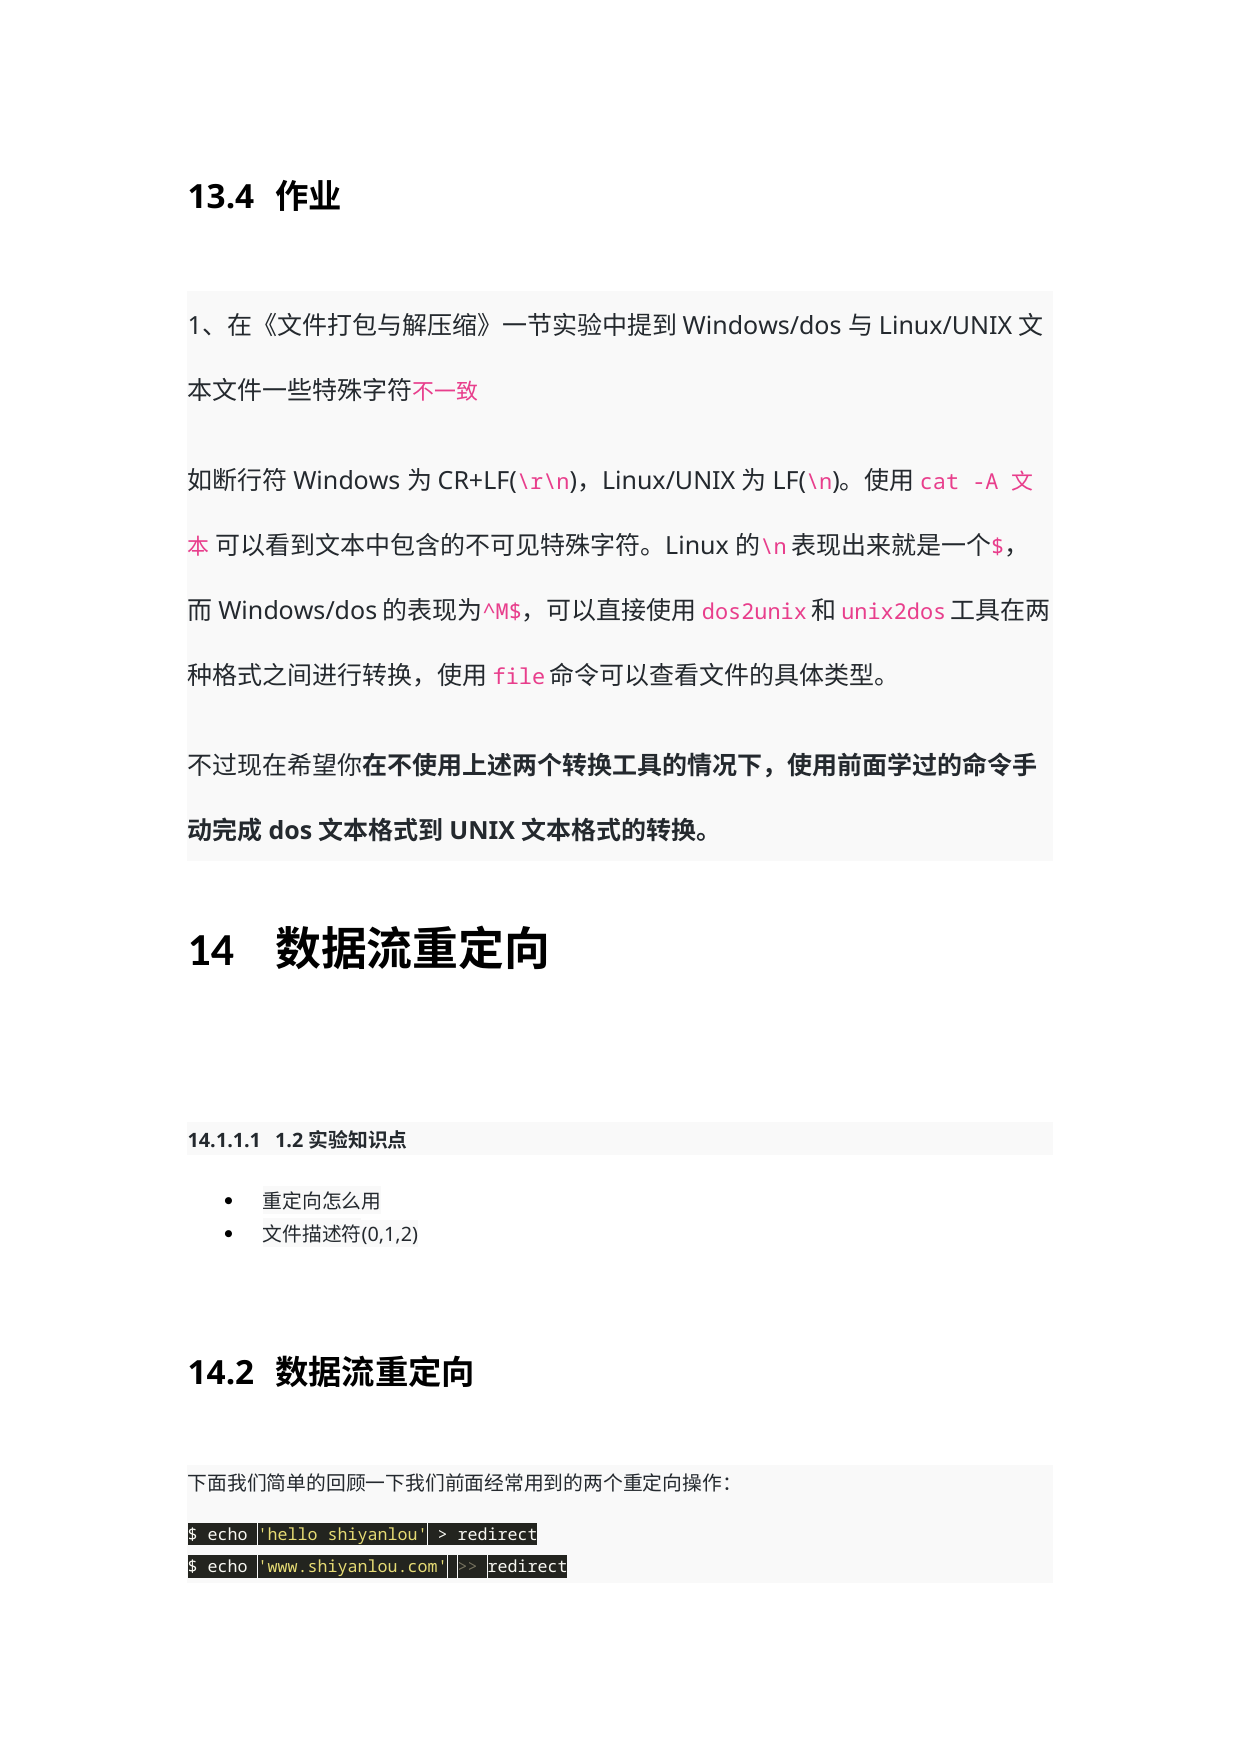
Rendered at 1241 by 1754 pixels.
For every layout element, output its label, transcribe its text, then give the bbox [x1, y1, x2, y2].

text 不过现在希望你在不使用上述两个转换工具的情况下，使用前面学过的命令手动完成 dos 文本格式到 UNIX 文本格式的转换。 [187, 731, 1053, 861]
text $ echo 'www.shiyanlou.com' >> redirect [187, 1550, 1053, 1583]
subtitle 1.2 实验知识点 [187, 1122, 1053, 1155]
subtitle 数据流重定向 [187, 897, 1053, 994]
text $ echo 'hello shiyanlou' > redirect [187, 1518, 1053, 1550]
subtitle 作业 [187, 162, 1053, 227]
text 1、在《文件打包与解压缩》一节实验中提到 Windows/dos 与 Linux/UNIX 文本文件一些特殊字符不一致 [187, 291, 1053, 421]
text 如断行符 Windows 为 CR+LF(\r\n)，Linux/UNIX 为 LF(\n)。使用cat -A 文本 可以看到文本中包含的不可见特殊字符。Linux 的\n表现出来就是一个$，而 Windows/dos的表现为^M$，可以直接使用dos2unix和unix2dos工具在两种格式之间进行转换，使用file命令可以查看文件的具体类型。 [187, 446, 1053, 706]
subtitle 数据流重定向 [187, 1338, 1053, 1403]
list 重定向怎么用 [225, 1184, 1053, 1216]
list 文件描述符(0,1,2) [225, 1216, 1053, 1249]
text 下面我们简单的回顾一下我们前面经常用到的两个重定向操作： [187, 1465, 1053, 1498]
